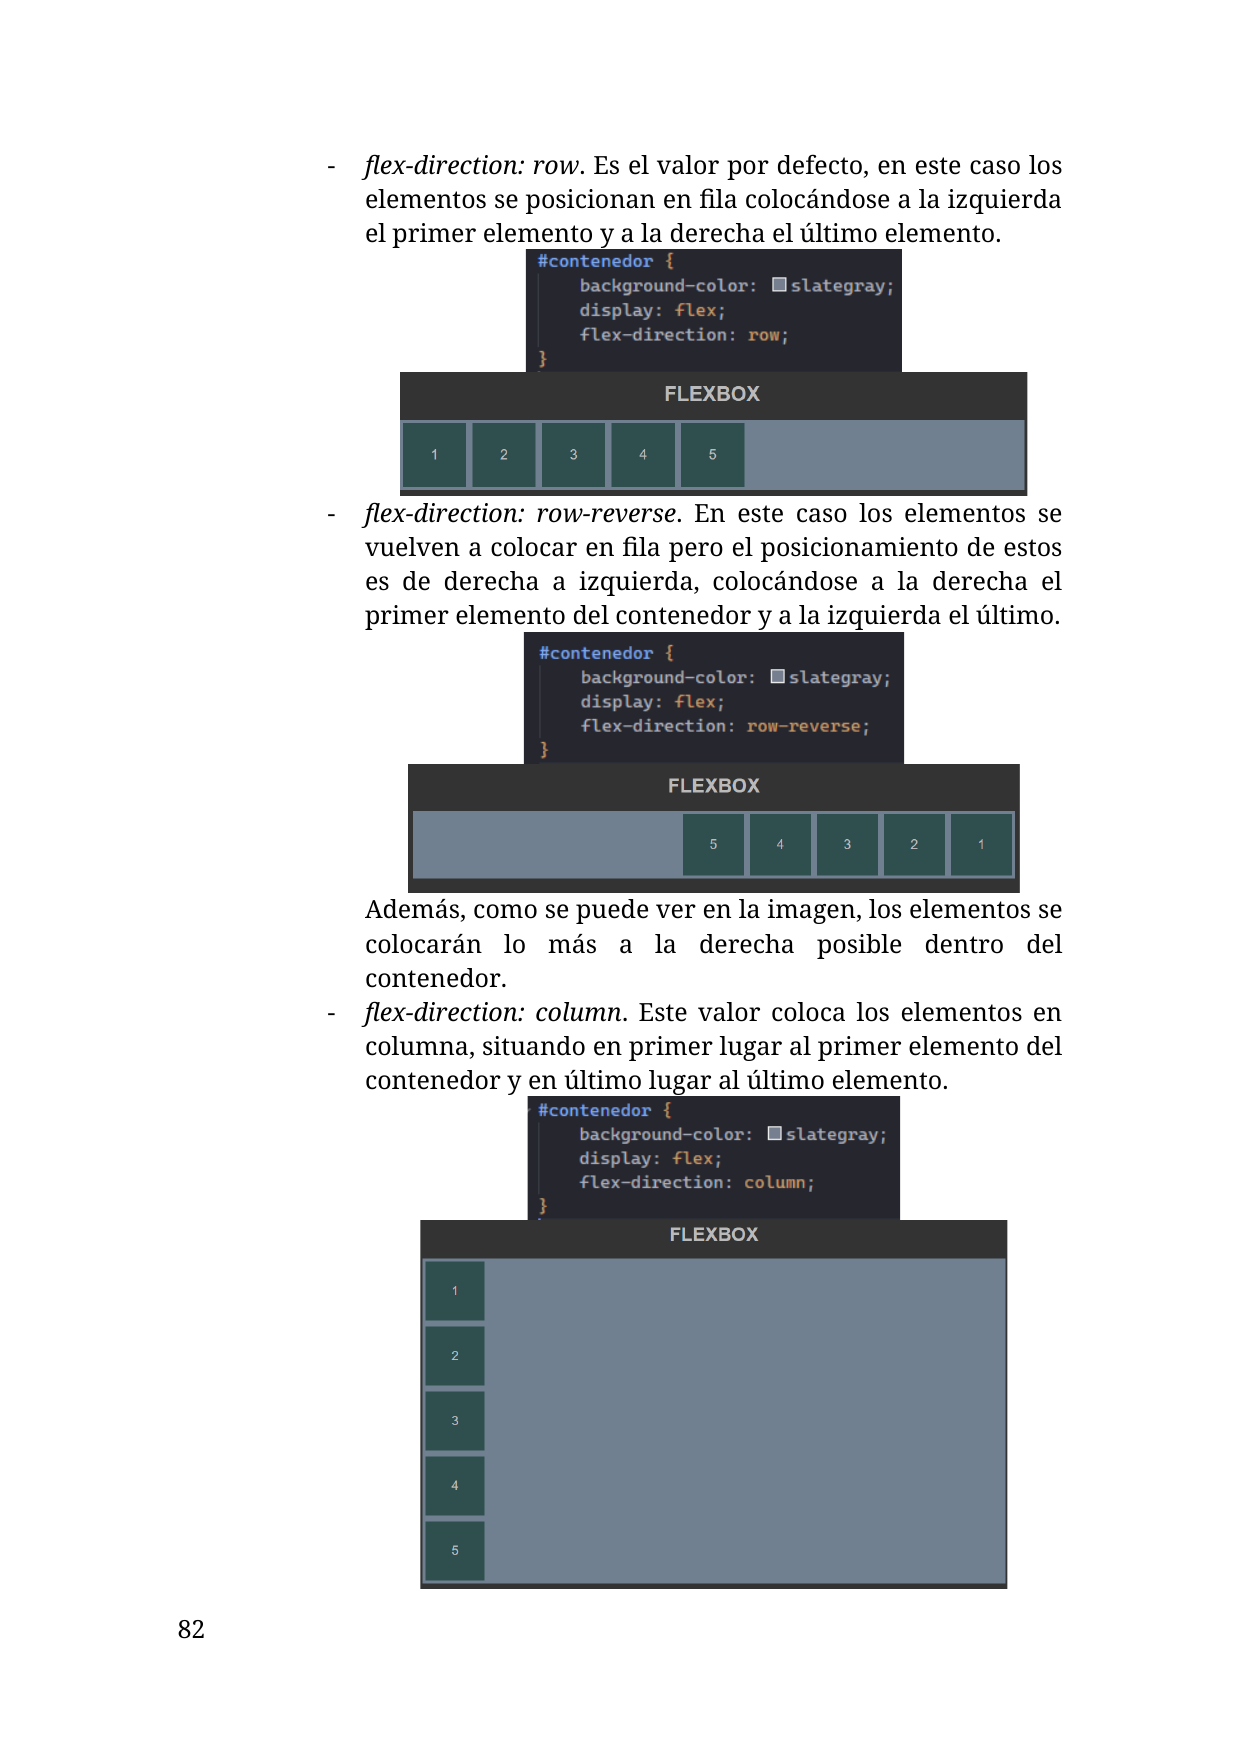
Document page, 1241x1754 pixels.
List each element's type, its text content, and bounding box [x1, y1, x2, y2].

list flex-direction: column. Este valor coloca los elementos en columna, situando en primer lugar al primer elemento del contenedor y en último lugar al último elemento. [327, 994, 1063, 1097]
list flex-direction: row-reverse. En este caso los elementos se vuelven a colocar en fila pero el posicionamiento de estos es de derecha a izquierda, colocándose a la derecha el primer elemento del contenedor y a la izquierda el último. [327, 496, 1063, 632]
list Además, como se puede ver en la imagen, los elementos se colocarán lo más a la derecha posible dentro del contenedor. [365, 892, 1063, 994]
picture [408, 632, 1020, 893]
picture [400, 249, 1028, 496]
list flex-direction: row. Es el valor por defecto, en este caso los elementos se posicionan en fila colocándose a la izquierda el primer elemento y a la derecha el último elemento. [327, 148, 1063, 250]
picture [420, 1096, 1008, 1589]
